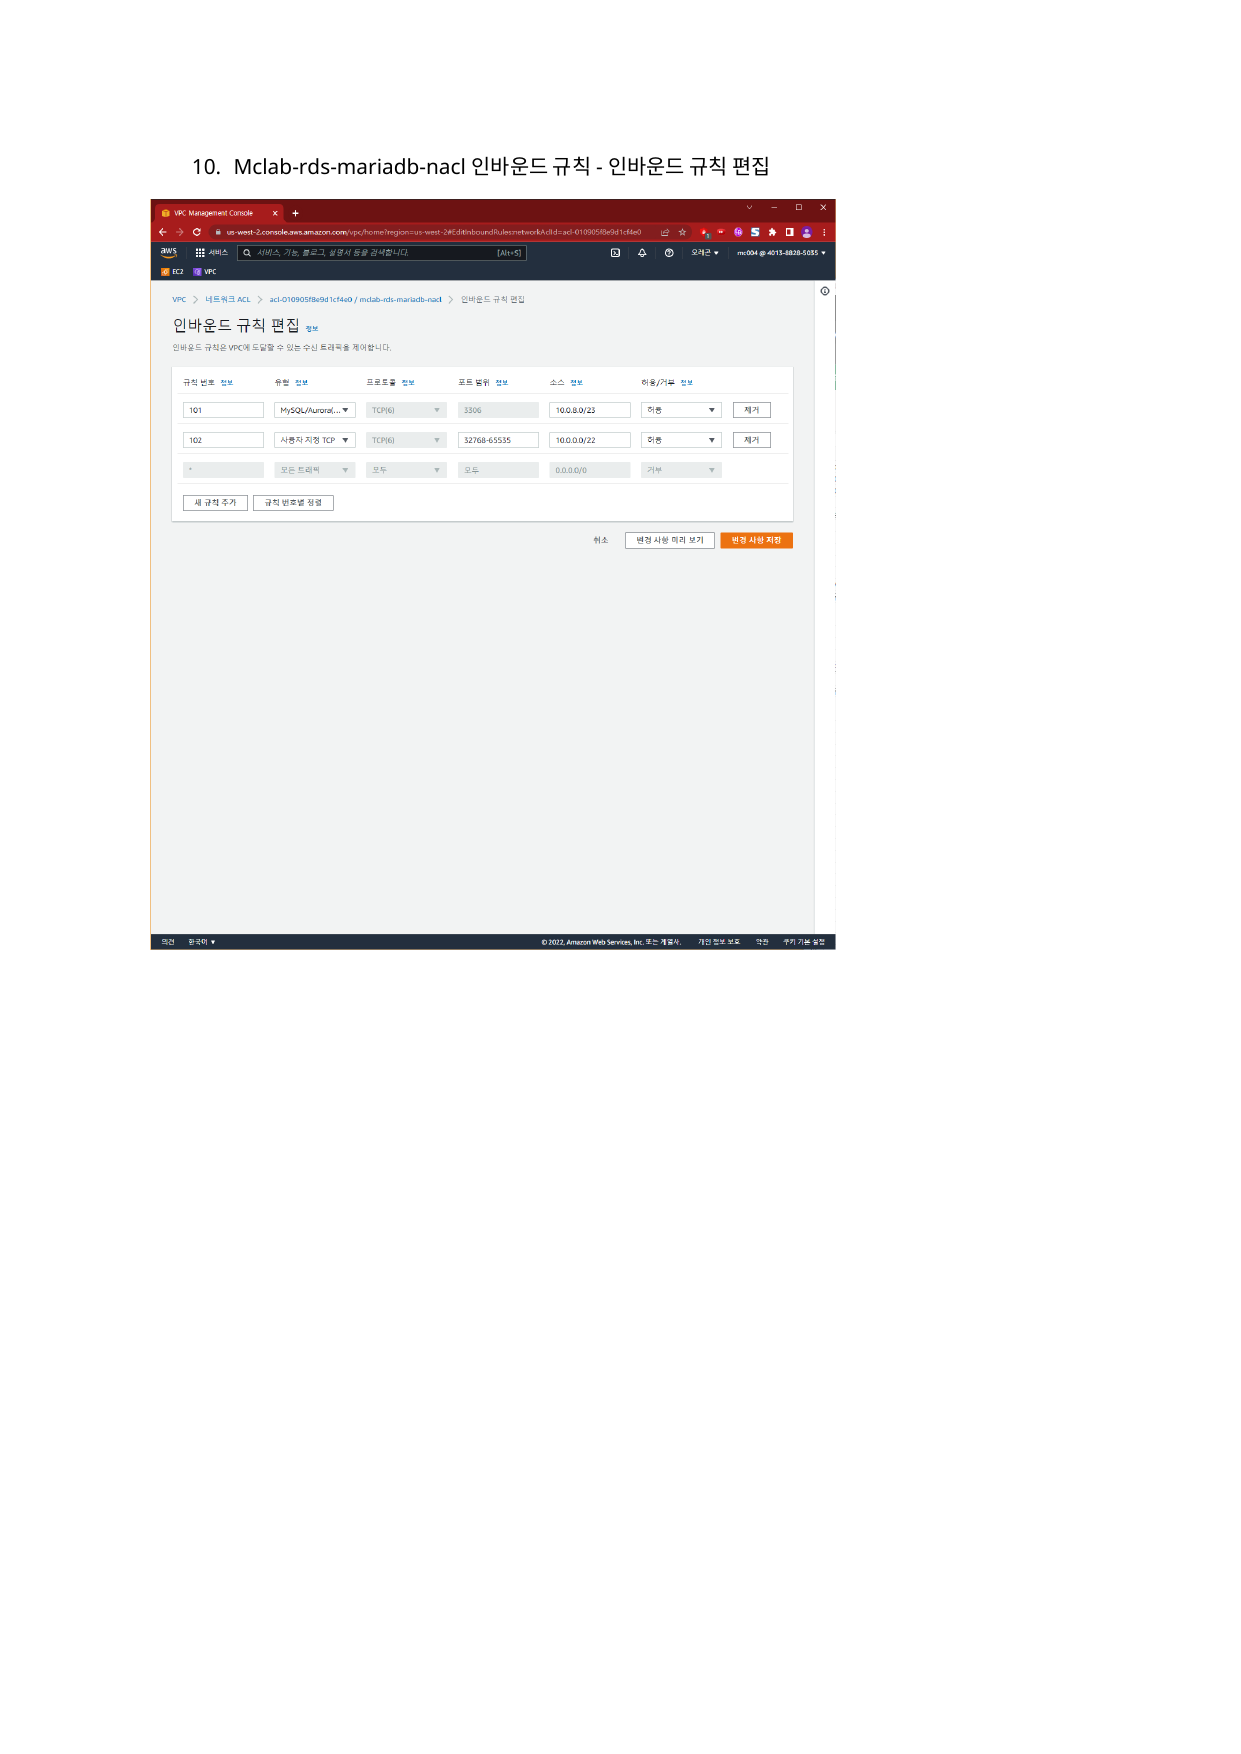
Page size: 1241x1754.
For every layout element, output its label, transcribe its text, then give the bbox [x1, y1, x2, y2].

picture [150, 199, 836, 950]
subtitle Mclab-rds-mariadb-nacl 인바운드 규칙 - 인바운드 규칙 편집 [192, 150, 1090, 180]
